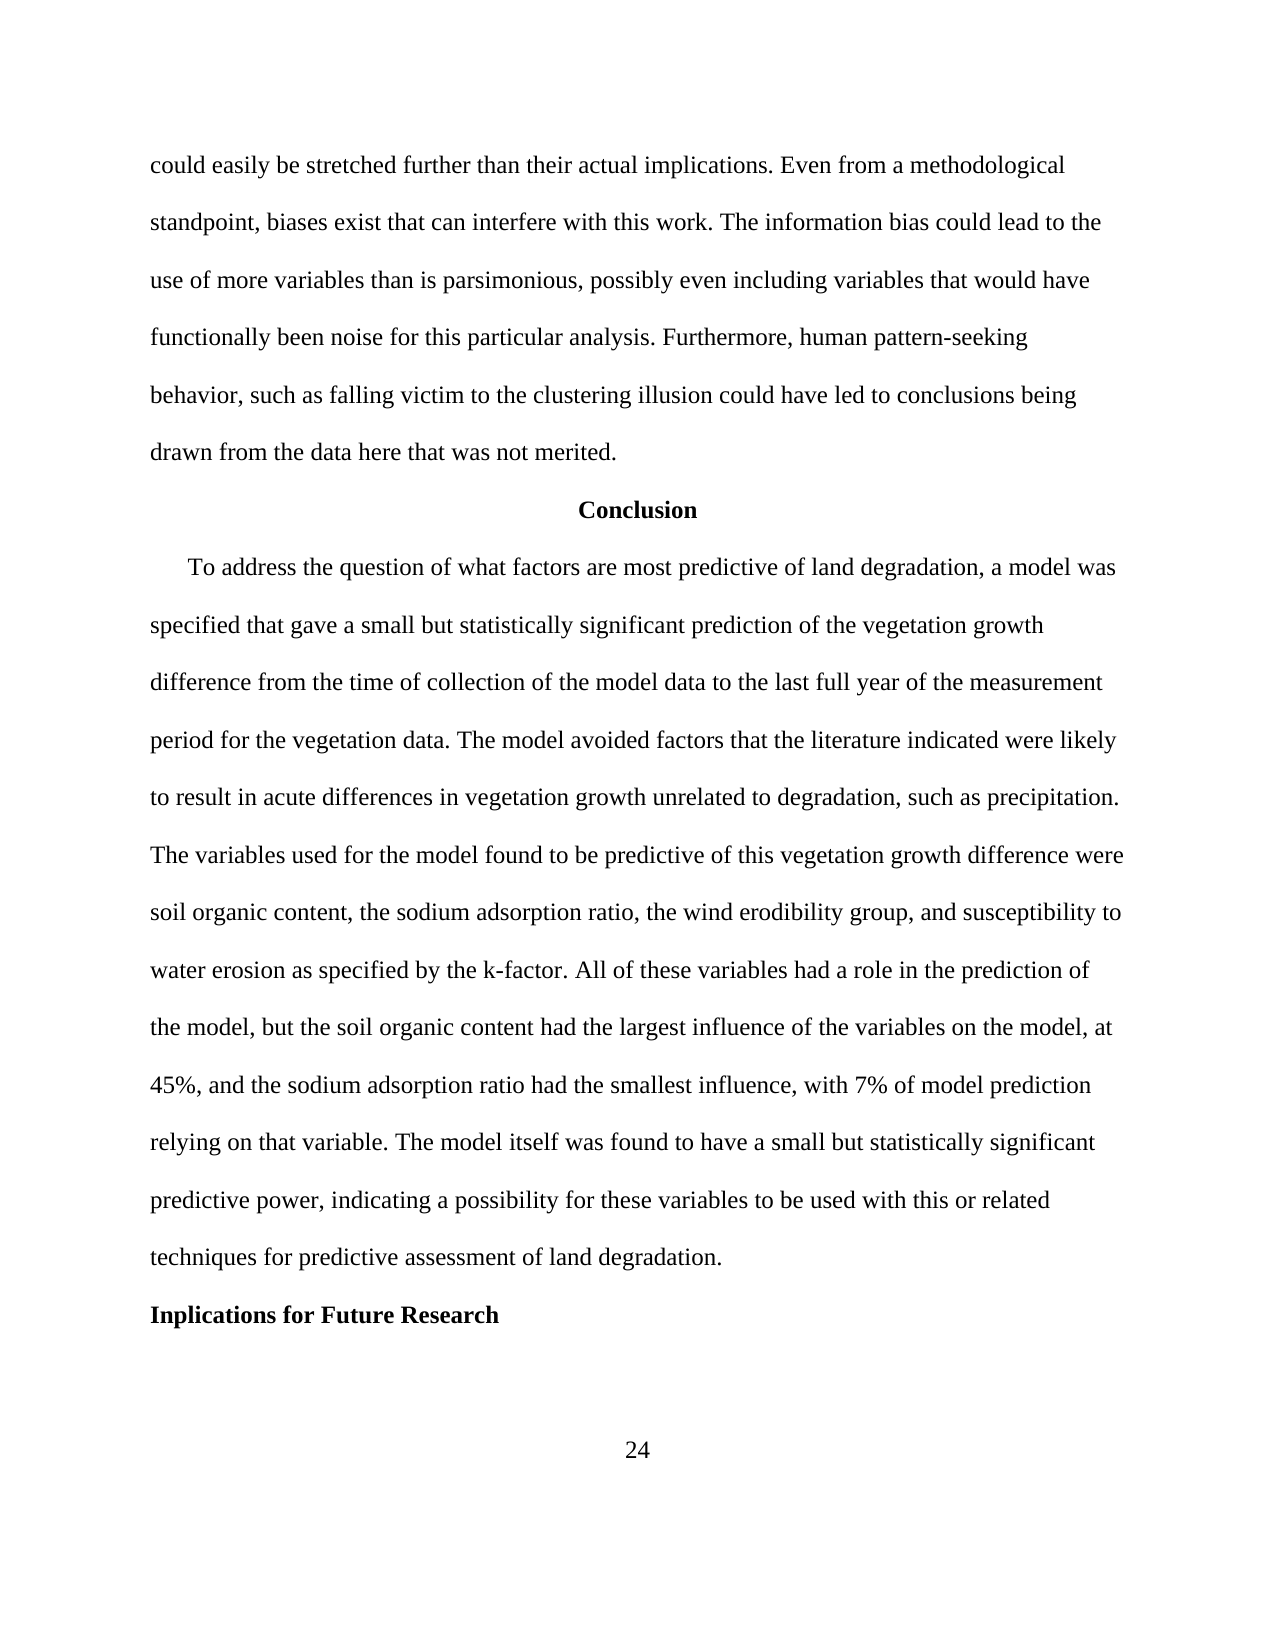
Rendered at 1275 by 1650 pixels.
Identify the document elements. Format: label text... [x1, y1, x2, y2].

text Inplications for Future Research [150, 1300, 1125, 1329]
text Conclusion [150, 495, 1125, 524]
text To address the question of what factors are most predictive of land degradation, a model was specified that gave a small but statistically significant prediction of the vegetation growth difference from the time of collection of the model data to the last full year of the measurement period for the vegetation data. The model avoided factors that the literature indicated were likely to result in acute differences in vegetation growth unrelated to degradation, such as precipitation. The variables used for the model found to be predictive of this vegetation growth difference were soil organic content, the sodium adsorption ratio, the wind erodibility group, and susceptibility to water erosion as specified by the k-factor. All of these variables had a role in the prediction of the model, but the soil organic content had the largest influence of the variables on the model, at 45%, and the sodium adsorption ratio had the smallest influence, with 7% of model prediction relying on that variable. The model itself was found to have a small but statistically significant predictive power, indicating a possibility for these variables to be used with this or related techniques for predictive assessment of land degradation. [150, 552, 1125, 1271]
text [150, 150, 1125, 466]
